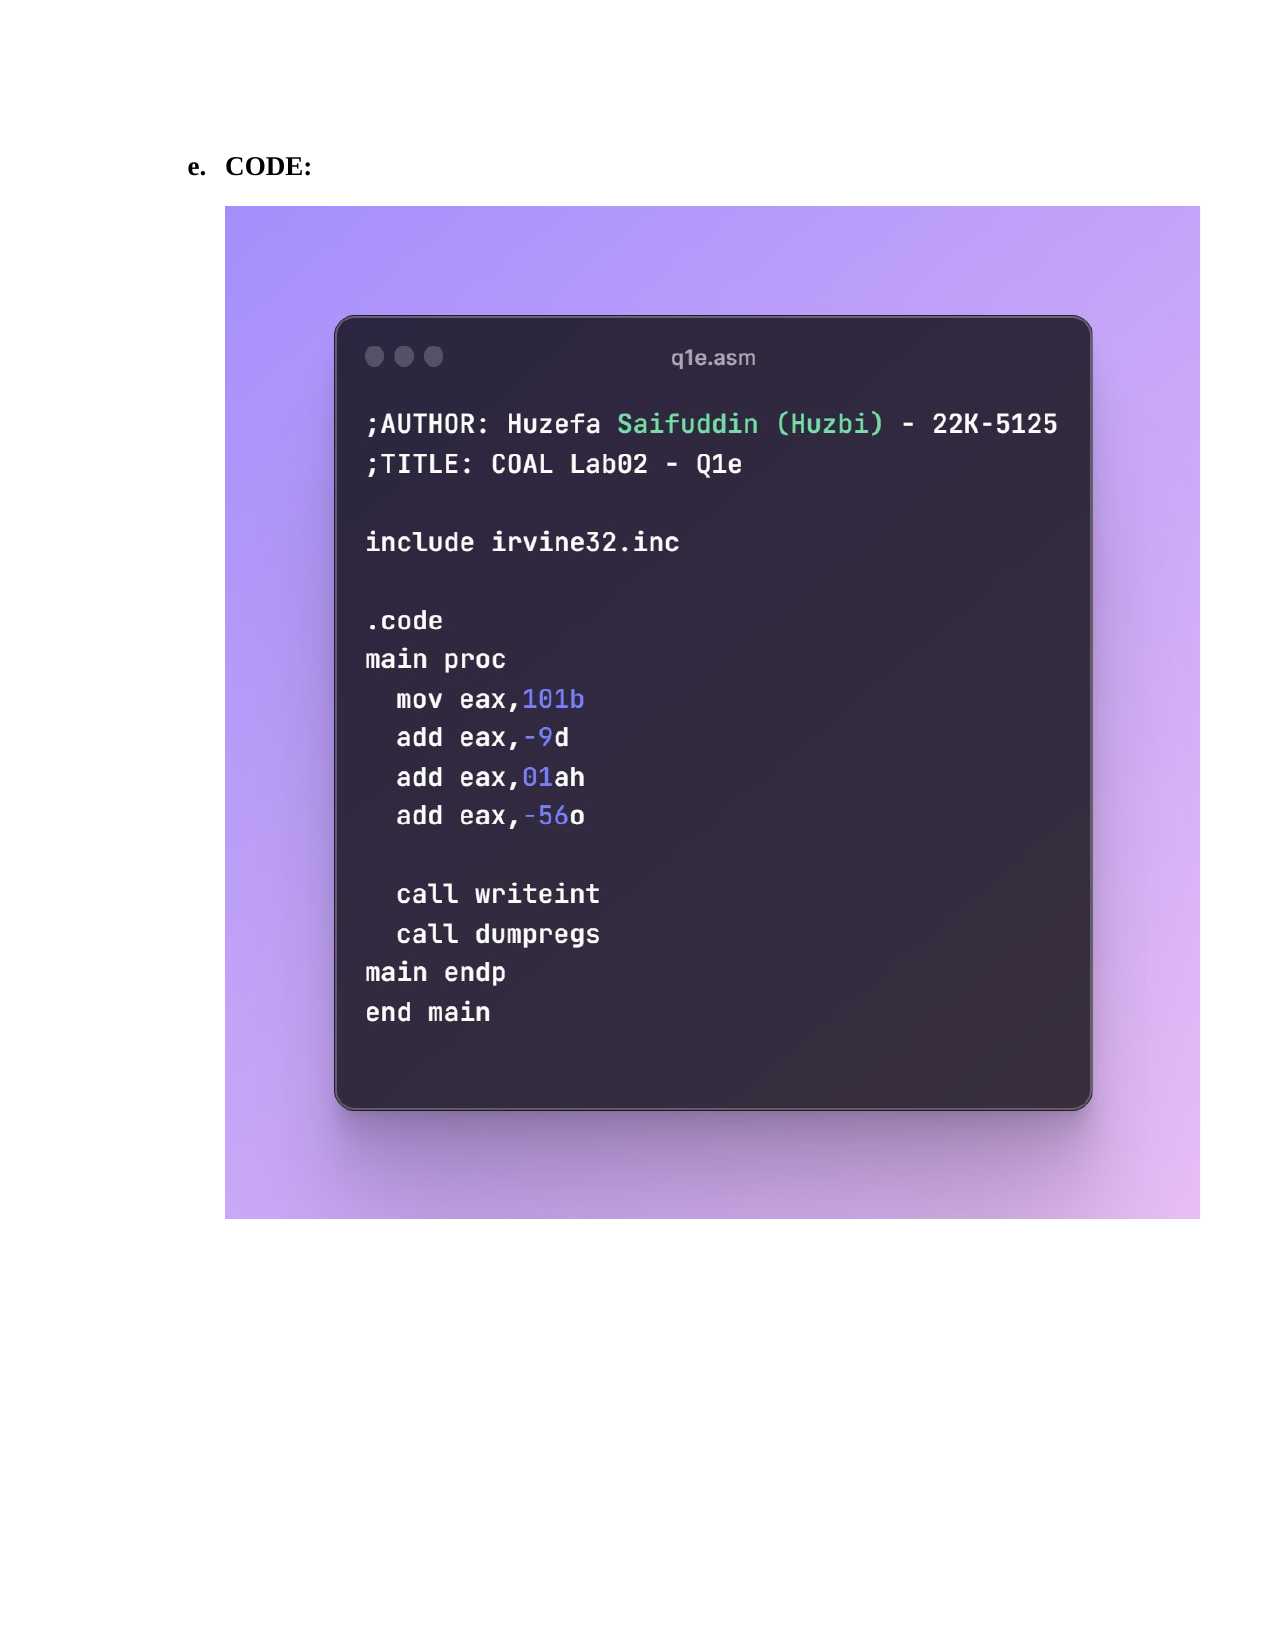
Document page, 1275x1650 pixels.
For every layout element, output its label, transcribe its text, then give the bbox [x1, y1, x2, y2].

list CODE: [187, 150, 1125, 181]
picture [225, 206, 1200, 1219]
